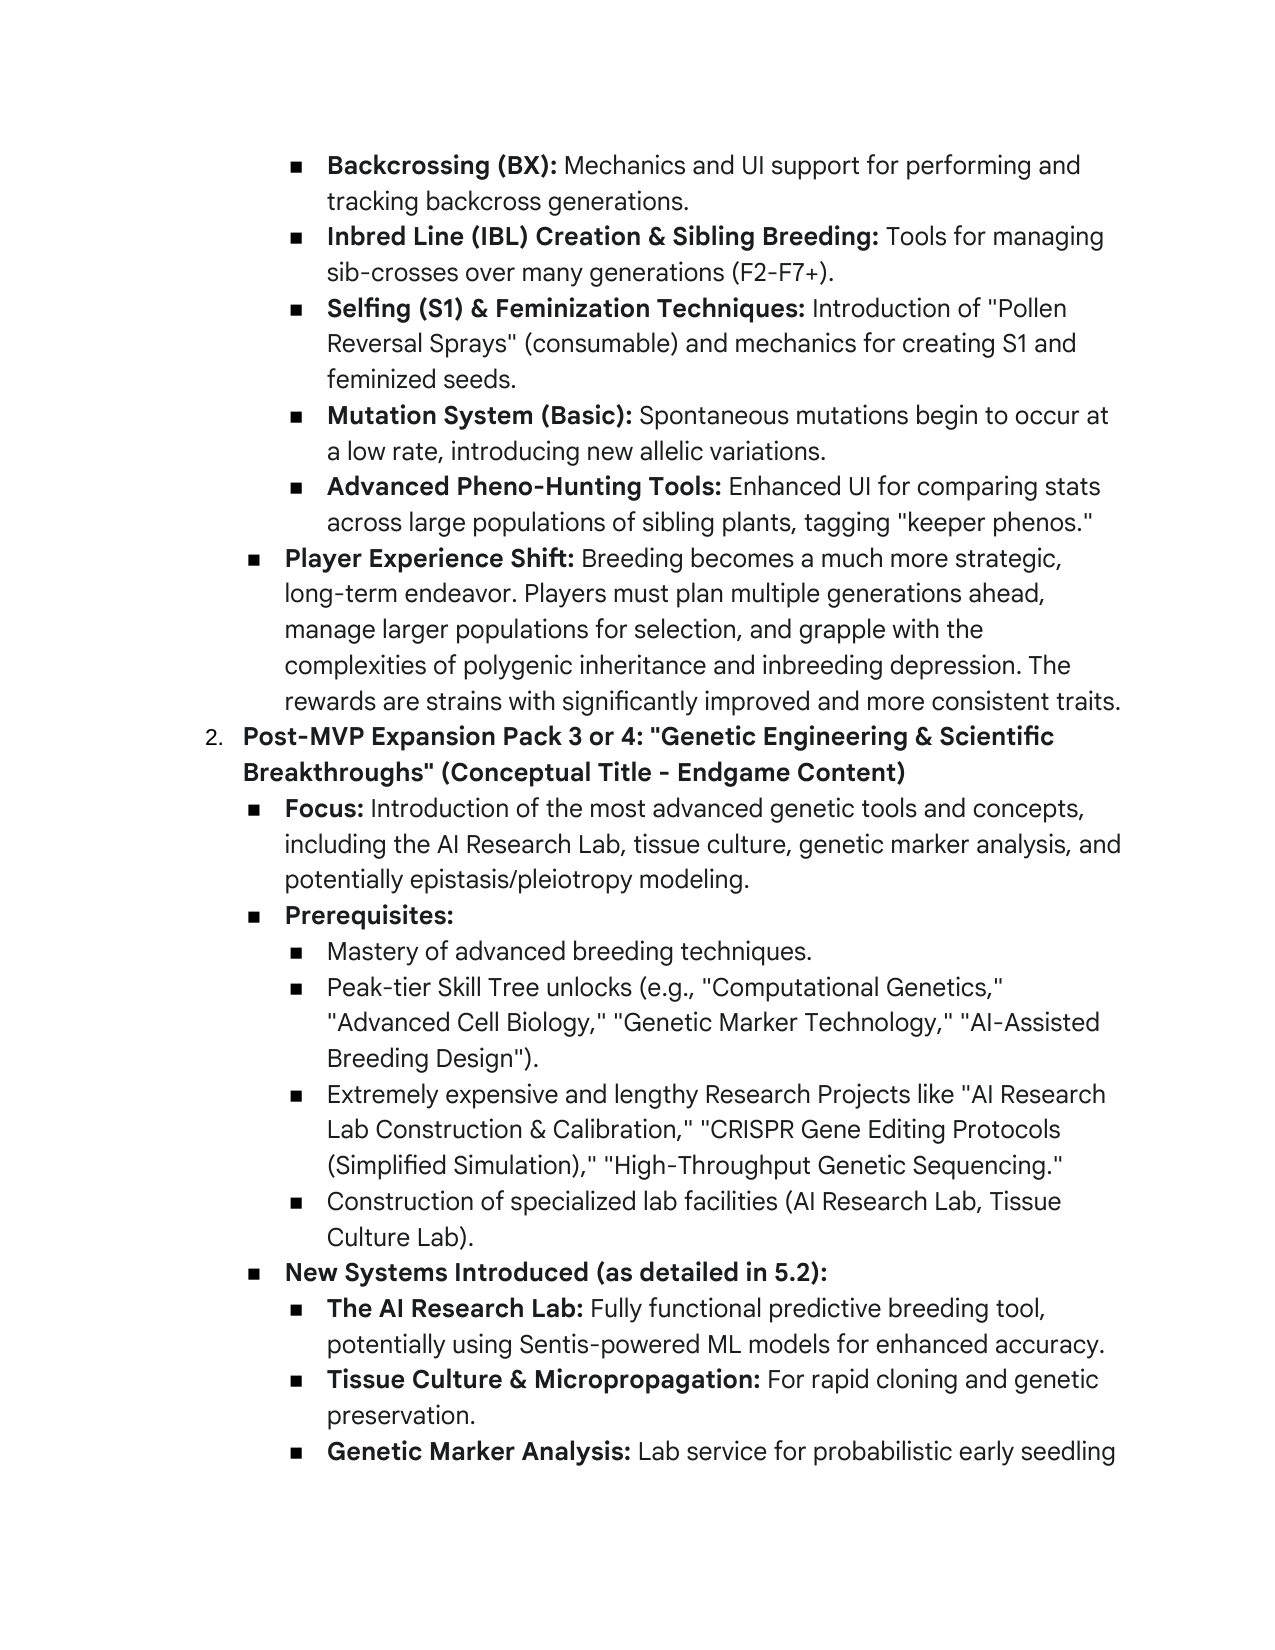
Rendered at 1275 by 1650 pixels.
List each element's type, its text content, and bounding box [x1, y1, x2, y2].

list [289, 1436, 1125, 1468]
list Inbred Line (IBL) Creation & Sibling Breeding: Tools for managing sib-crosses over many generations (F2-F7+). [289, 221, 1125, 288]
list Selfing (S1) & Feminization Techniques: Introduction of "Pollen Reversal Sprays" (consumable) and mechanics for creating S1 and feminized seeds. [289, 293, 1125, 396]
list Backcrossing (BX): Mechanics and UI support for performing and tracking backcross generations. [289, 150, 1125, 217]
list Tissue Culture & Micropropagation: For rapid cloning and genetic preservation. [289, 1365, 1125, 1432]
list Mastery of advanced breeding techniques. [289, 936, 1125, 967]
list Player Experience Shift: Breeding becomes a much more strategic, long-term endeavor. Players must plan multiple generations ahead, manage larger populations for selection, and grapple with the complexities of polygenic inheritance and inbreeding depression. The rewards are strains with significantly improved and more consistent traits. [247, 543, 1125, 717]
list Peak-tier Skill Tree unlocks (e.g., "Computational Genetics," "Advanced Cell Biology," "Genetic Marker Technology," "AI-Assisted Breeding Design"). [289, 972, 1125, 1074]
list Mutation System (Basic): Spontaneous mutations begin to occur at a low rate, introducing new allelic variations. [289, 400, 1125, 467]
list Extremely expensive and lengthy Research Projects like "AI Research Lab Construction & Calibration," "CRISPR Gene Editing Protocols (Simplified Simulation)," "High-Throughput Genetic Sequencing." [289, 1079, 1125, 1182]
list New Systems Introduced (as detailed in 5.2): [247, 1258, 1125, 1289]
list Prerequisites: [247, 900, 1125, 932]
list Post-MVP Expansion Pack 3 or 4: "Genetic Engineering & Scientific Breakthroughs" (Conceptual Title - Endgame Content) [205, 722, 1125, 789]
list Advanced Pheno-Hunting Tools: Enhanced UI for comparing stats across large populations of sibling plants, tagging "keeper phenos." [289, 472, 1125, 539]
list The AI Research Lab: Fully functional predictive breeding tool, potentially using Sentis-powered ML models for enhanced accuracy. [289, 1293, 1125, 1360]
list Focus: Introduction of the most advanced genetic tools and concepts, including the AI Research Lab, tissue culture, genetic marker analysis, and potentially epistasis/pleiotropy modeling. [247, 793, 1125, 896]
list Construction of specialized lab facilities (AI Research Lab, Tissue Culture Lab). [289, 1186, 1125, 1253]
